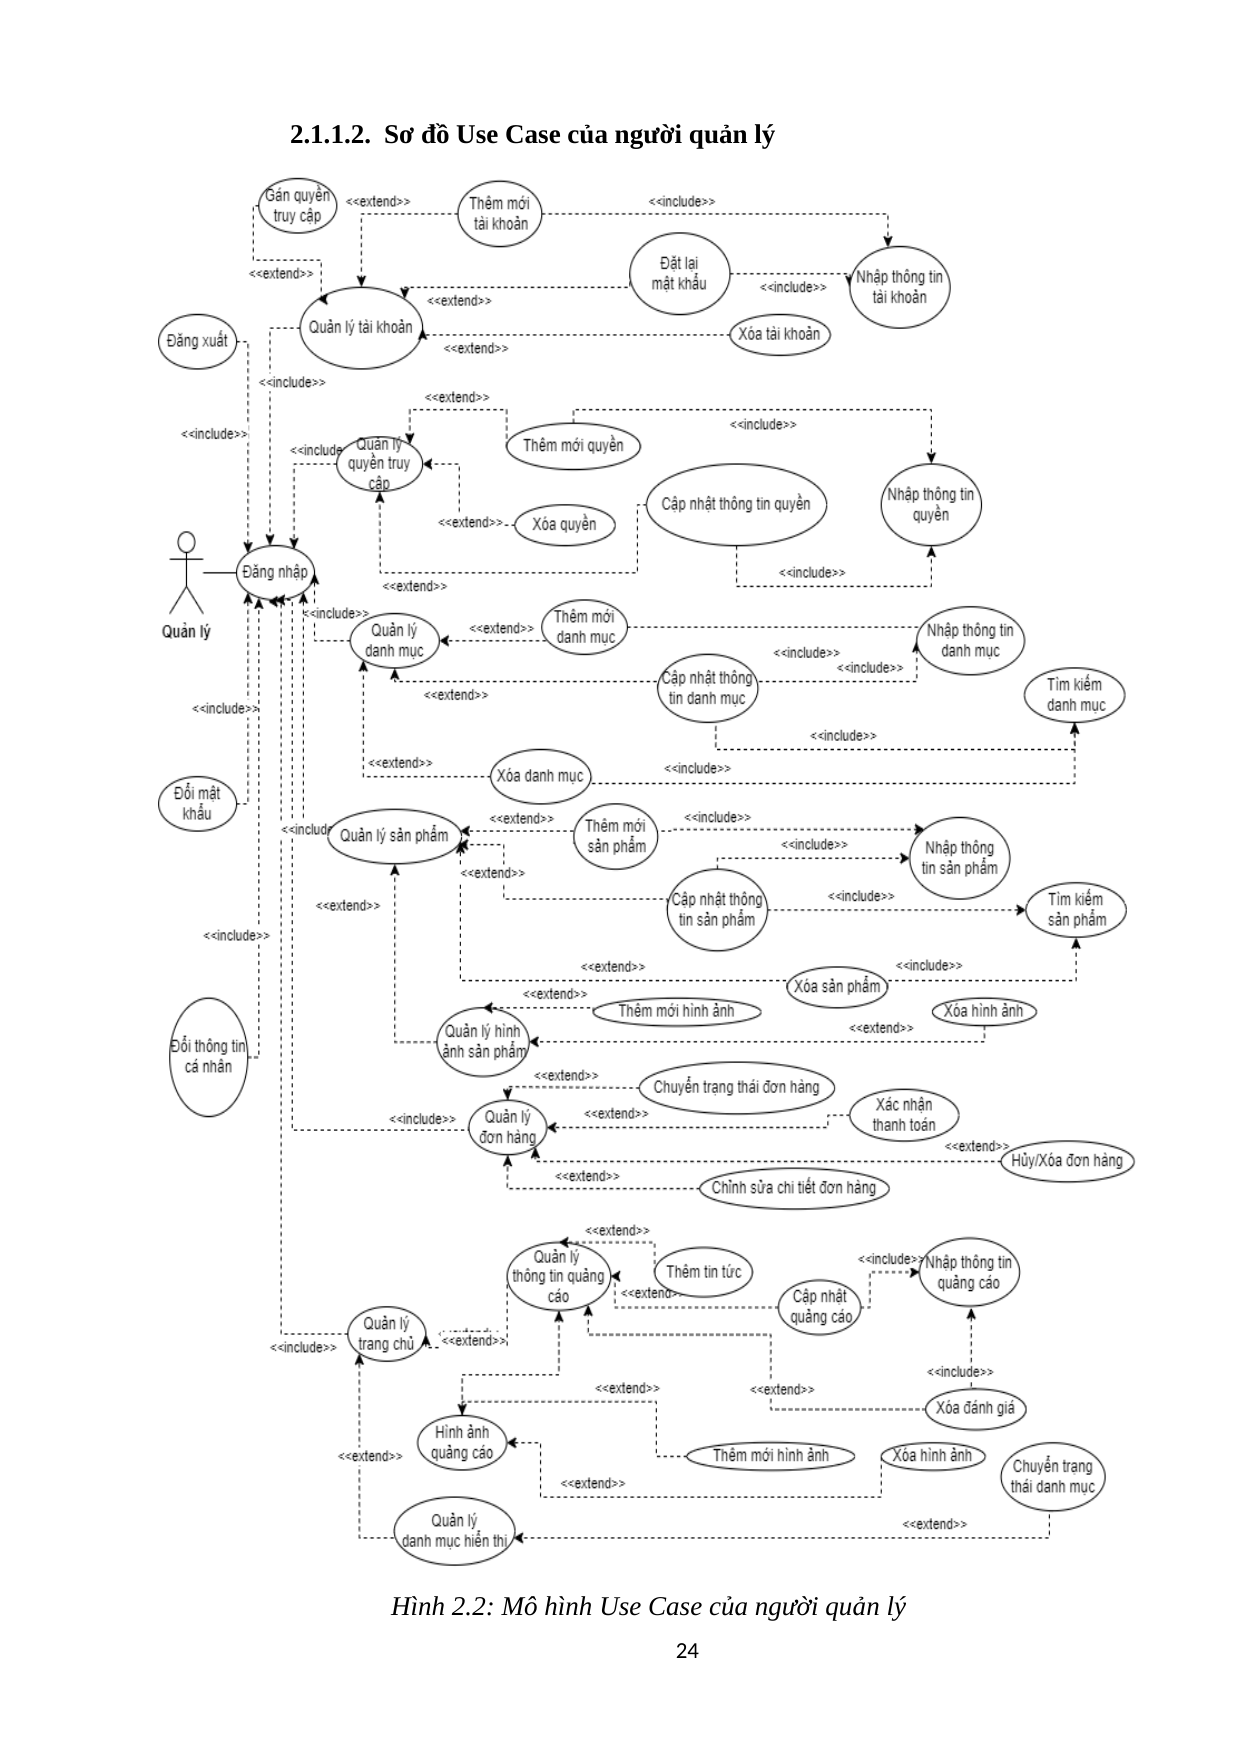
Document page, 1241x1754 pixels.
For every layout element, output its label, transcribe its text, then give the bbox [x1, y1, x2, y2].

picture [147, 155, 1148, 1585]
list Sơ đồ Use Case của người quản lý [290, 118, 1122, 149]
text Hình 2.2: Mô hình Use Case của người quản lý [177, 1590, 1122, 1621]
